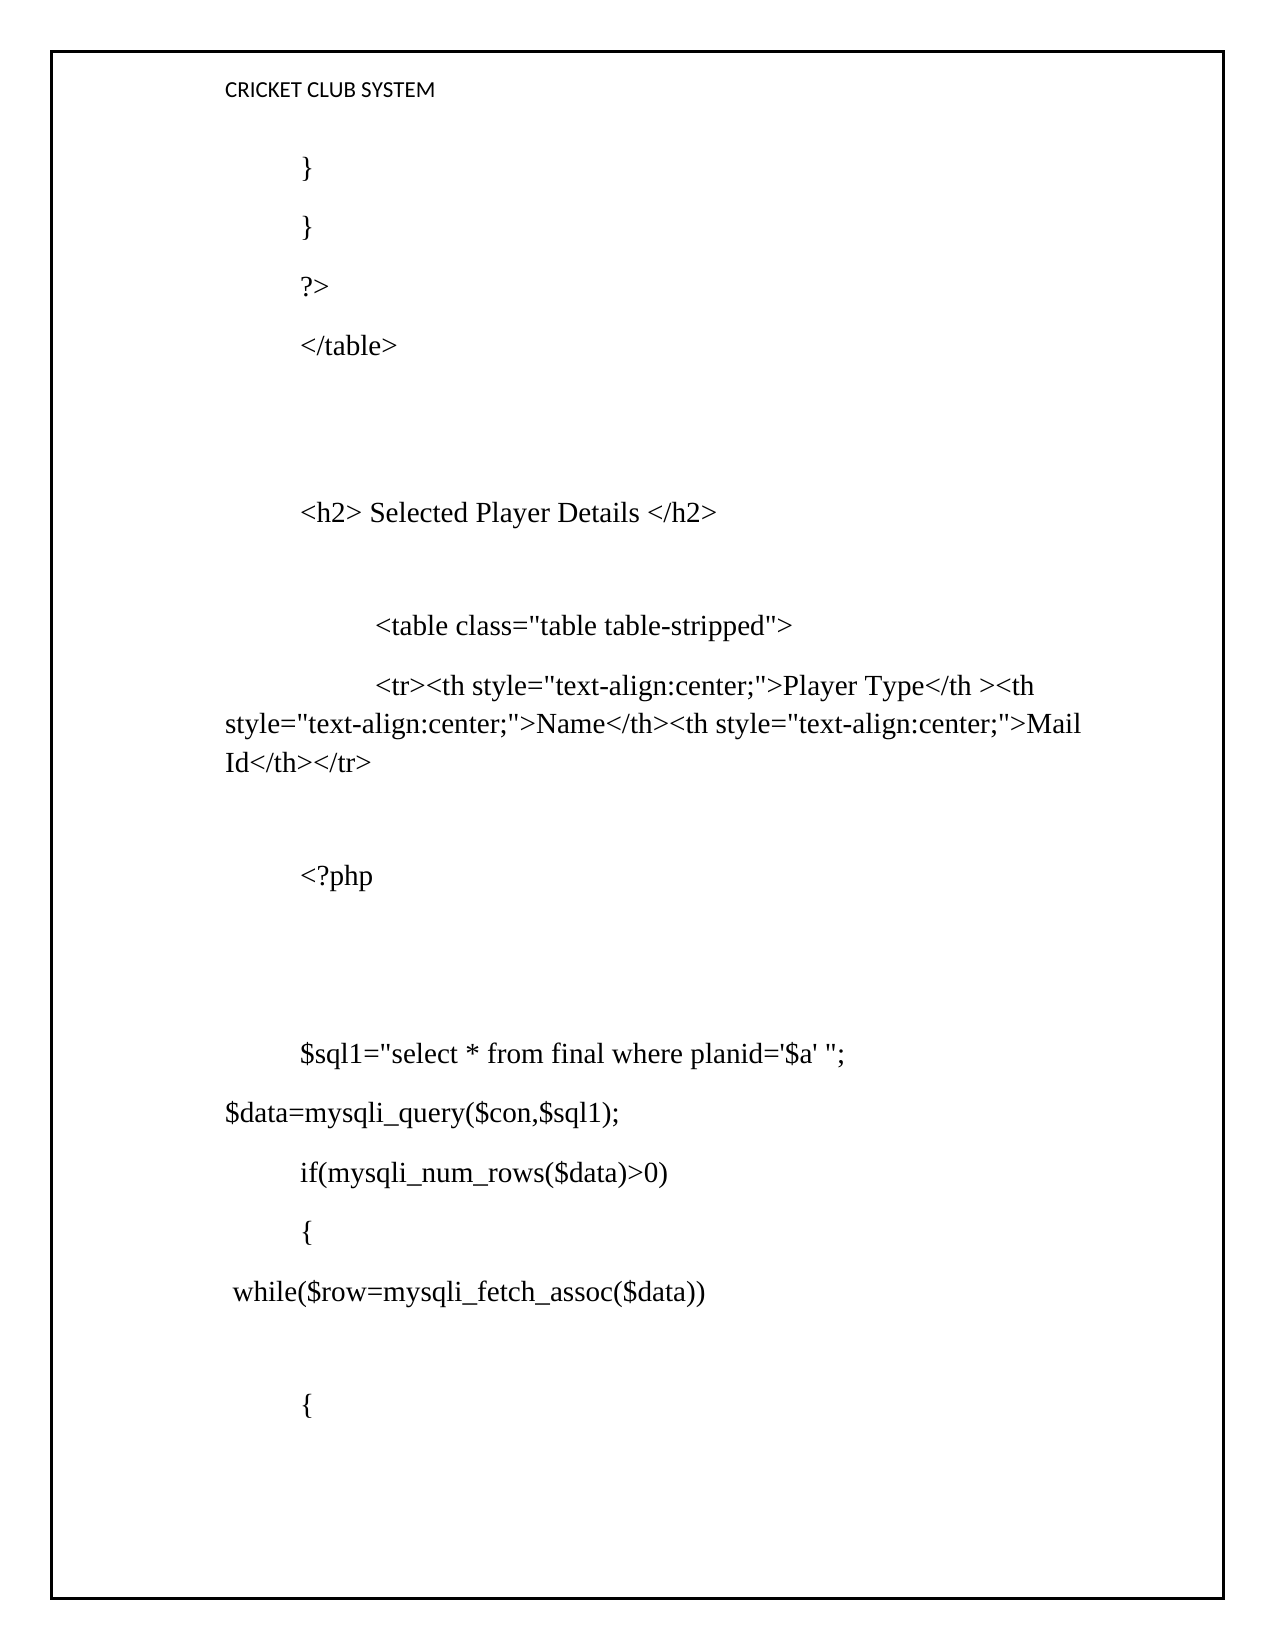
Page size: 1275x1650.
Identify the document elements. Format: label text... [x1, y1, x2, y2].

text } [225, 209, 1125, 243]
text <table class="table table-stripped"> [225, 608, 1125, 642]
text <tr><th style="text-align:center;">Player Type</th ><th style="text-align:center;">Name</th><th style="text-align:center;">Mail Id</th></tr> [225, 668, 1125, 778]
text </table> [225, 328, 1125, 362]
text { [225, 1214, 1125, 1248]
text ?> [225, 269, 1125, 302]
text } [225, 150, 1125, 183]
text while($row=mysqli_fetch_assoc($data)) [225, 1274, 1125, 1307]
text <?php [225, 858, 1125, 892]
text $data=mysqli_query($con,$sql1); [225, 1096, 1125, 1129]
text <h2> Selected Player Details </h2> [225, 495, 1125, 529]
text { [225, 1387, 1125, 1421]
text if(mysqli_num_rows($data)>0) [225, 1155, 1125, 1188]
text $sql1="select * from final where planid='$a' "; [225, 1036, 1125, 1070]
